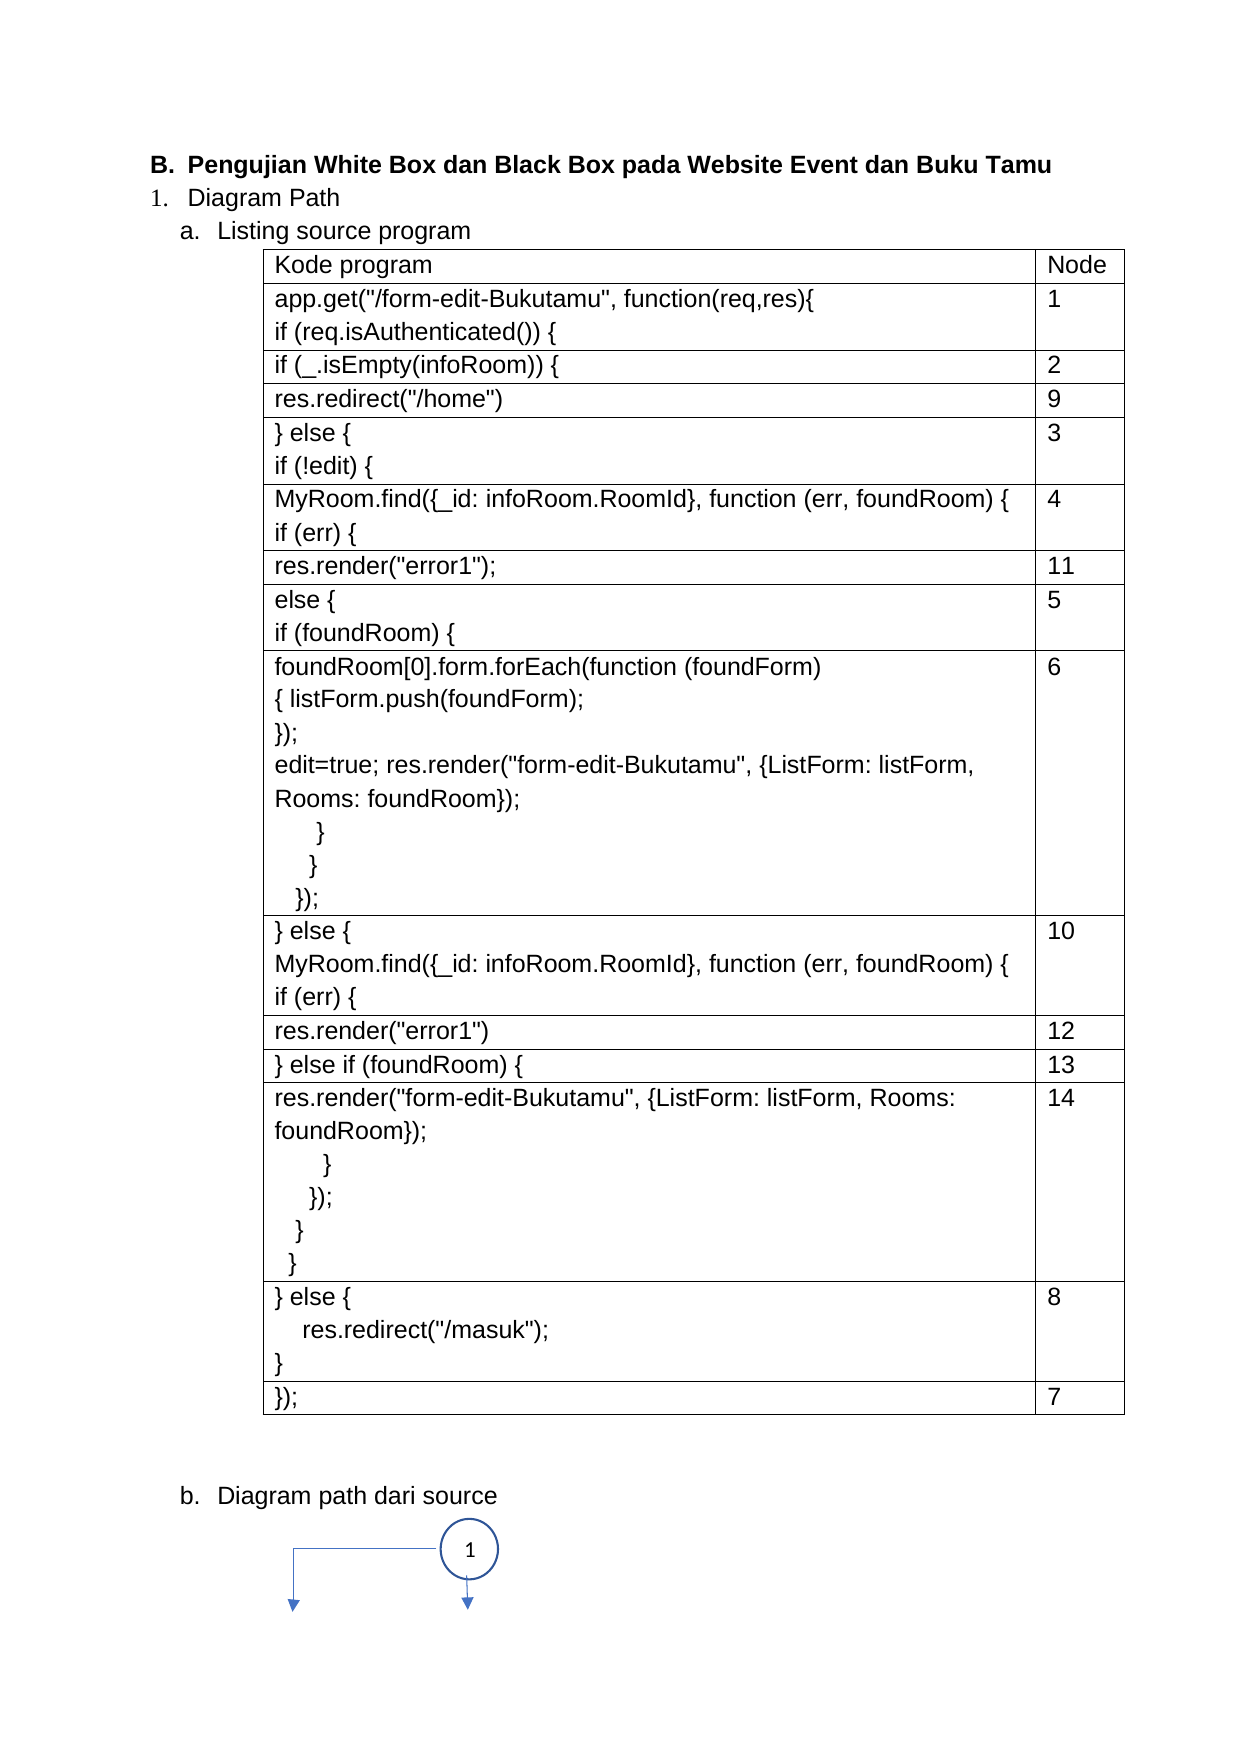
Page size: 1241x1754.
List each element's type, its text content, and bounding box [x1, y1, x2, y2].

table_cell 6 [1036, 651, 1124, 915]
table_cell foundRoom[0].form.forEach(function (foundForm) { listForm.push(foundForm); }); edit=true; res.render("form-edit-Bukutamu", {ListForm: listForm, Rooms: foundRoom}); } } }); [264, 651, 1035, 915]
list Pengujian White Box dan Black Box pada Website Event dan Buku Tamu [150, 150, 1090, 179]
table_cell }); [264, 1382, 1035, 1414]
table_cell MyRoom.find({_id: infoRoom.RoomId}, function (err, foundRoom) { if (err) { [264, 485, 1035, 550]
table_cell 4 [1036, 485, 1124, 550]
table_cell if (_.isEmpty(infoRoom)) { [264, 351, 1035, 383]
table_cell res.redirect("/home") [264, 384, 1035, 417]
table_cell 13 [1036, 1050, 1124, 1082]
table_cell } else { MyRoom.find({_id: infoRoom.RoomId}, function (err, foundRoom) { if (err) { [264, 916, 1035, 1015]
table_cell 1 [1036, 284, 1124, 349]
table_cell 8 [1036, 1282, 1124, 1381]
list Diagram path dari source [179, 1481, 1090, 1510]
table_cell 5 [1036, 585, 1124, 650]
table_cell 10 [1036, 916, 1124, 1015]
table_cell } else { if (!edit) { [264, 418, 1035, 483]
table_cell 14 [1036, 1083, 1124, 1281]
table_cell 12 [1036, 1016, 1124, 1048]
table_cell res.render("form-edit-Bukutamu", {ListForm: listForm, Rooms: foundRoom}); } }); } } [264, 1083, 1035, 1281]
table_cell 3 [1036, 418, 1124, 483]
table_cell 7 [1036, 1382, 1124, 1414]
table_header Kode program [264, 250, 1035, 283]
table_cell 2 [1036, 351, 1124, 383]
table_header Node [1036, 250, 1124, 283]
list Listing source program [179, 216, 1090, 245]
table_cell res.render("error1"); [264, 551, 1035, 584]
table_cell 11 [1036, 551, 1124, 584]
table_cell } else { res.redirect("/masuk"); } [264, 1282, 1035, 1381]
table_cell app.get("/form-edit-Bukutamu", function(req,res){ if (req.isAuthenticated()) { [264, 284, 1035, 349]
table_cell 9 [1036, 384, 1124, 417]
table_cell res.render("error1") [264, 1016, 1035, 1048]
list Diagram Path [150, 183, 1090, 212]
table_cell } else if (foundRoom) { [264, 1050, 1035, 1082]
table_cell else { if (foundRoom) { [264, 585, 1035, 650]
